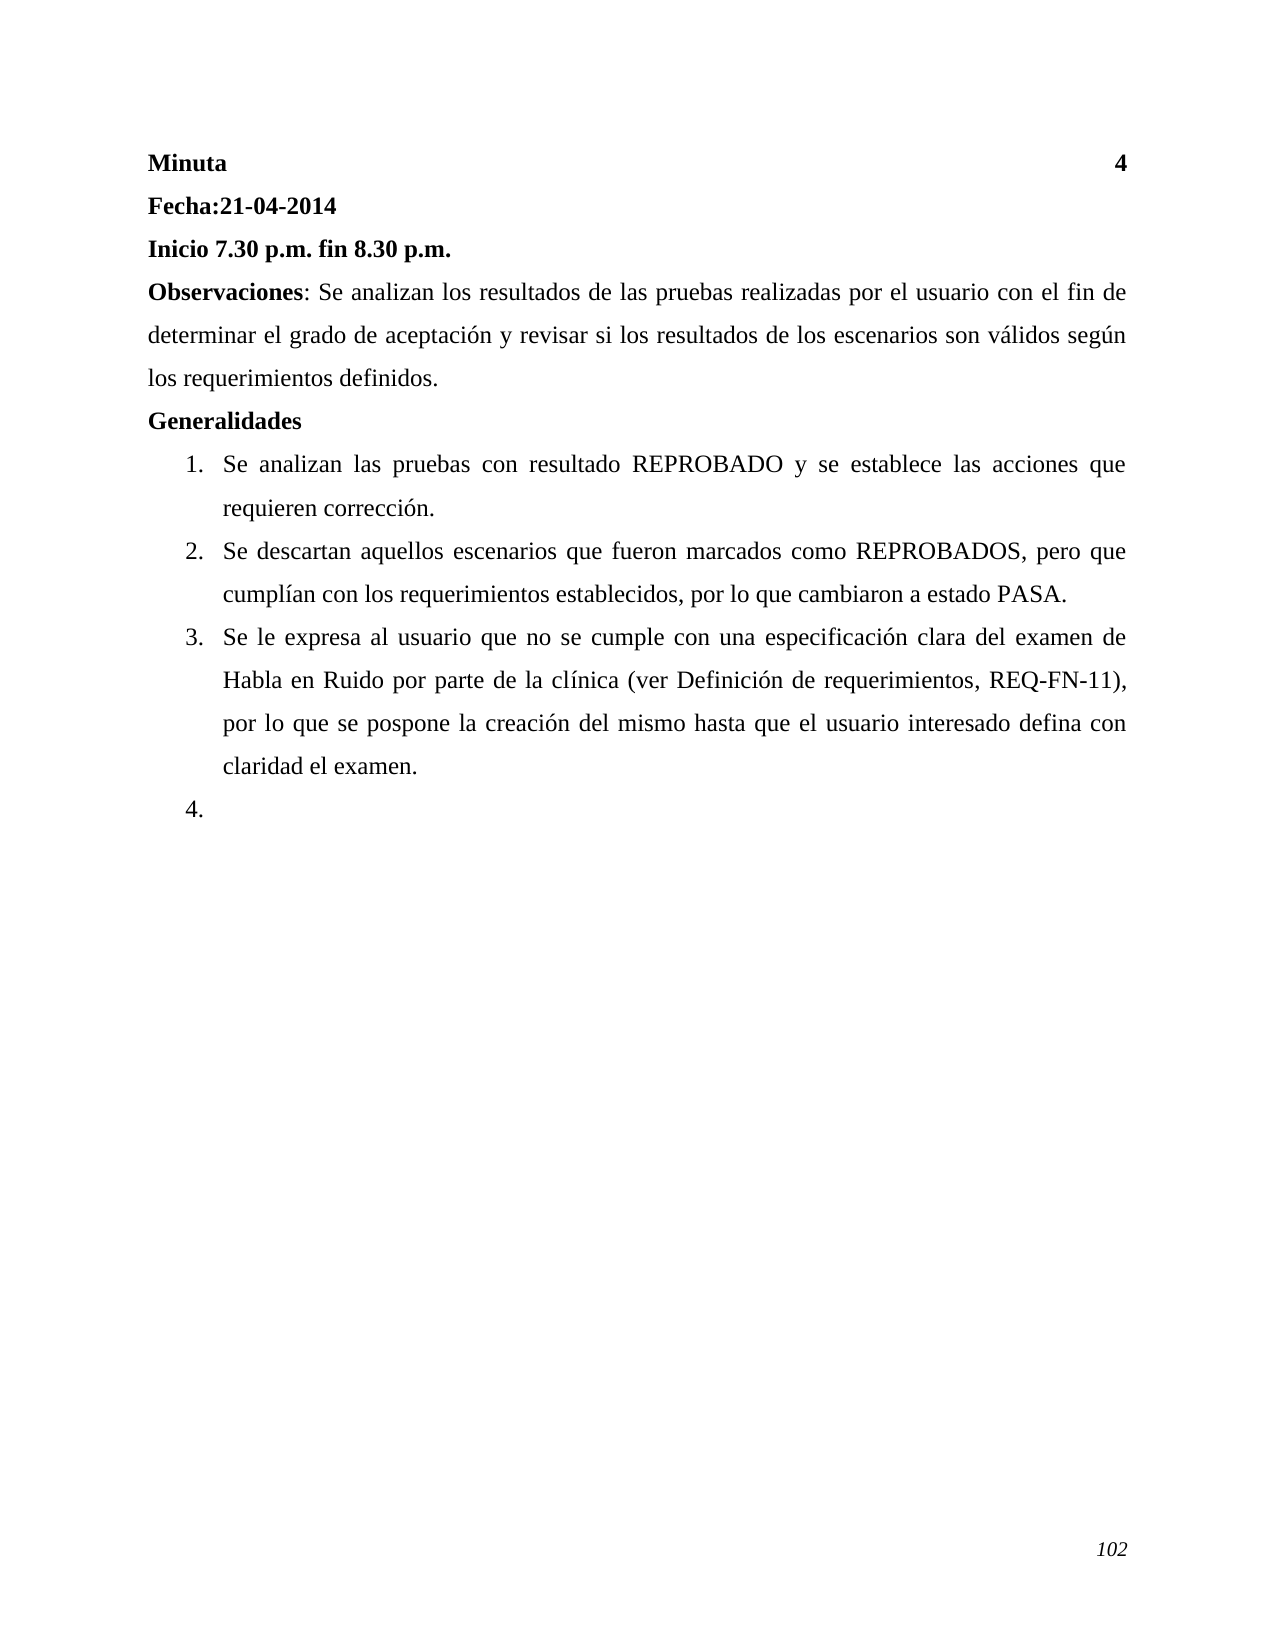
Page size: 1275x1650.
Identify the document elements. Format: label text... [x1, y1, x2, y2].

text Generalidades [148, 406, 1127, 435]
text Minuta 4 Fecha:21-04-2014 Inicio 7.30 p.m. fin 8.30 p.m. [148, 148, 1127, 263]
text Observaciones: Se analizan los resultados de las pruebas realizadas por el usuario con el fin de determinar el grado de aceptación y revisar si los resultados de los escenarios son válidos según los requerimientos definidos. [148, 277, 1127, 392]
list Se le expresa al usuario que no se cumple con una especificación clara del examen de Habla en Ruido por parte de la clínica (ver Definición de requerimientos, REQ-FN-11), por lo que se pospone la creación del mismo hasta que el usuario interesado defina con claridad el examen. [185, 622, 1127, 780]
list Se analizan las pruebas con resultado REPROBADO y se establece las acciones que requieren corrección. [185, 449, 1127, 521]
list Se descartan aquellos escenarios que fueron marcados como REPROBADOS, pero que cumplían con los requerimientos establecidos, por lo que cambiaron a estado PASA. [185, 536, 1127, 608]
